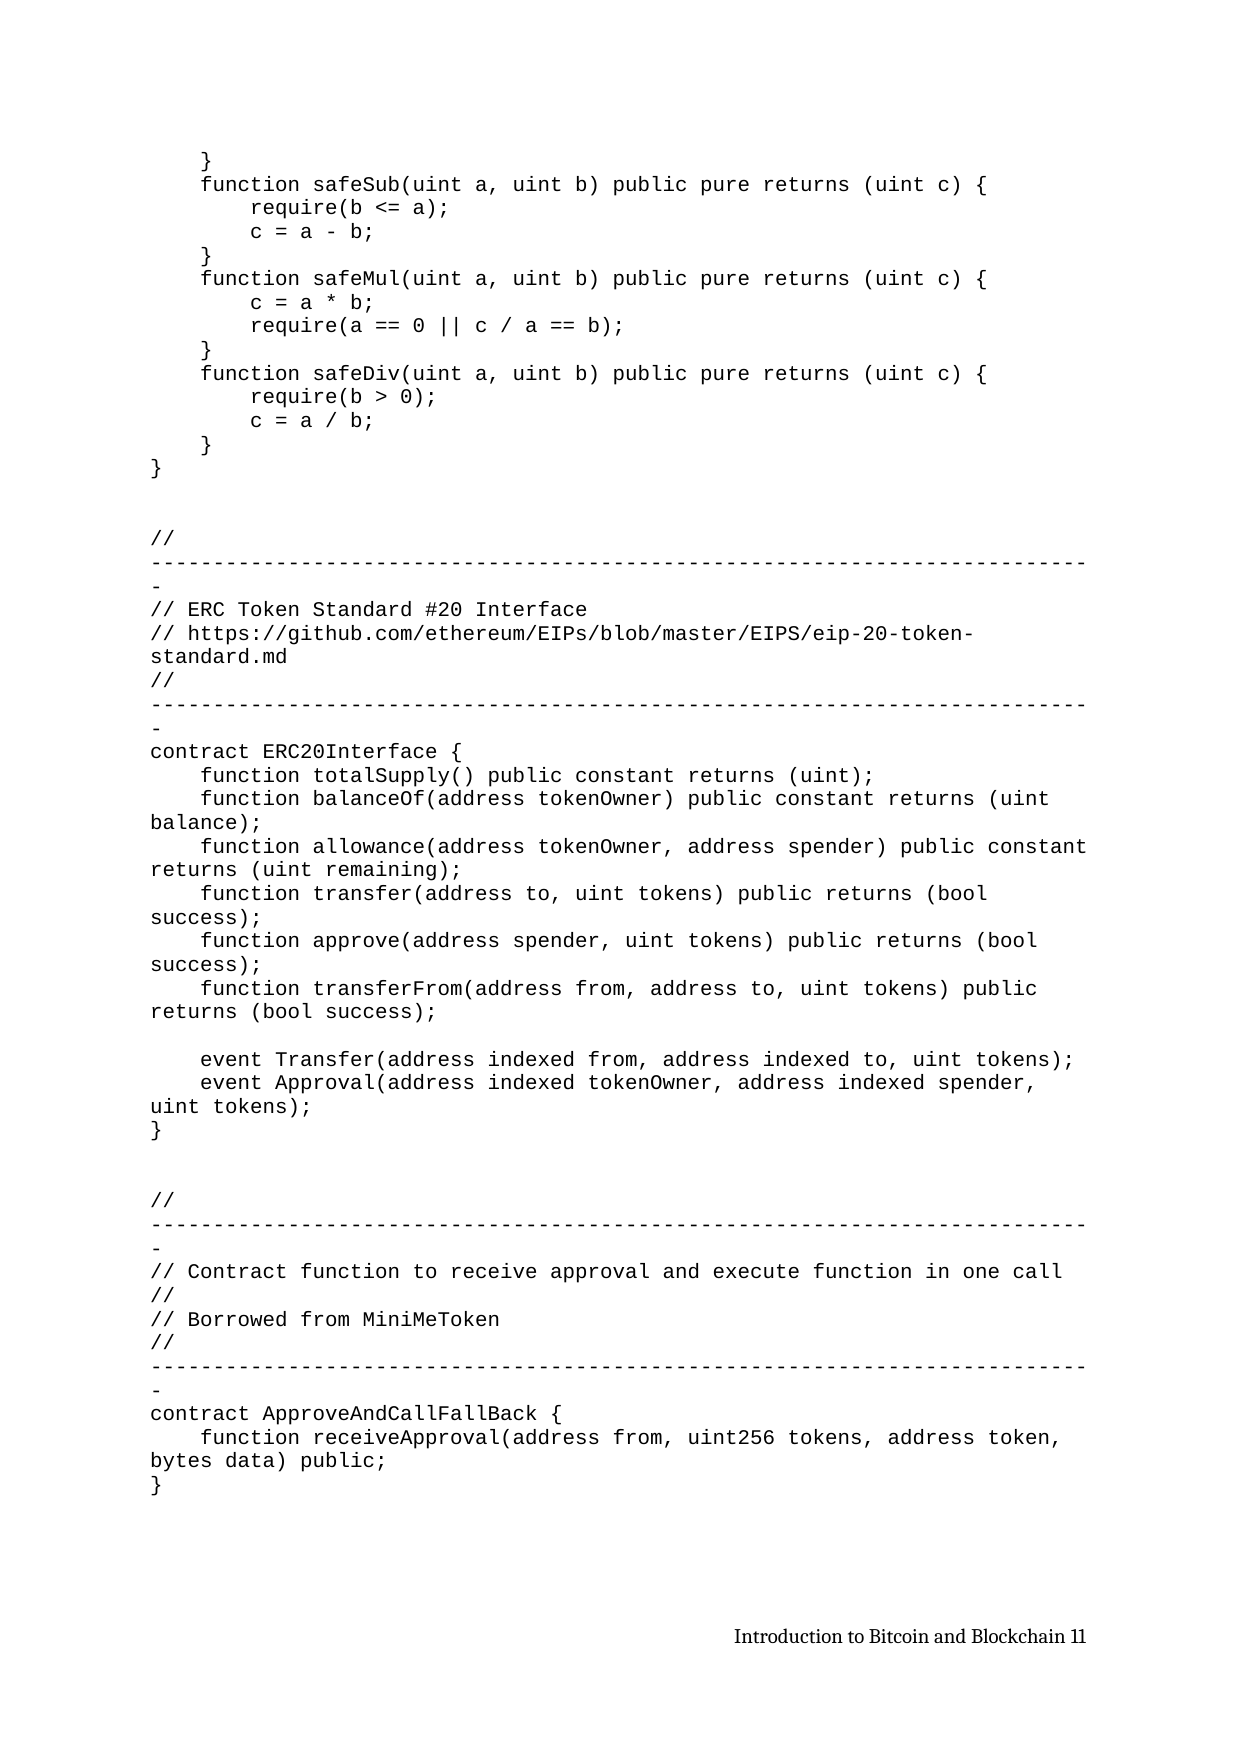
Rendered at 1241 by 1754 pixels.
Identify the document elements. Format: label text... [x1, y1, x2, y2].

text require(b <= a); [150, 197, 1090, 221]
text function transfer(address to, uint tokens) public returns (bool success); [150, 883, 1090, 930]
text // ---------------------------------------------------------------------------- [150, 528, 1090, 599]
text } [150, 434, 1090, 457]
text function transferFrom(address from, address to, uint tokens) public returns (bool success); [150, 978, 1090, 1025]
text function safeSub(uint a, uint b) public pure returns (uint c) { [150, 174, 1090, 197]
text function allowance(address tokenOwner, address spender) public constant returns (uint remaining); [150, 836, 1090, 883]
text function receiveApproval(address from, uint256 tokens, address token, bytes data) public; [150, 1427, 1090, 1474]
text } [150, 150, 1090, 174]
text // Borrowed from MiniMeToken [150, 1309, 1090, 1332]
text require(b > 0); [150, 386, 1090, 410]
text // ERC Token Standard #20 Interface [150, 599, 1090, 623]
text // [150, 1285, 1090, 1309]
text require(a == 0 || c / a == b); [150, 316, 1090, 339]
text // Contract function to receive approval and execute function in one call [150, 1261, 1090, 1285]
text function approve(address spender, uint tokens) public returns (bool success); [150, 930, 1090, 978]
text // https://github.com/ethereum/EIPs/blob/master/EIPS/eip-20-token-standard.md [150, 623, 1090, 670]
text } [150, 1474, 1090, 1498]
text } [150, 244, 1090, 268]
text function totalSupply() public constant returns (uint); [150, 765, 1090, 788]
text c = a / b; [150, 410, 1090, 434]
text event Approval(address indexed tokenOwner, address indexed spender, uint tokens); [150, 1072, 1090, 1119]
text } [150, 1119, 1090, 1143]
text c = a * b; [150, 292, 1090, 316]
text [150, 1332, 1090, 1403]
text function balanceOf(address tokenOwner) public constant returns (uint balance); [150, 788, 1090, 836]
text } [150, 457, 1090, 481]
text } [150, 339, 1090, 363]
text contract ApproveAndCallFallBack { [150, 1403, 1090, 1427]
text function safeMul(uint a, uint b) public pure returns (uint c) { [150, 268, 1090, 292]
text // ---------------------------------------------------------------------------- [150, 670, 1090, 741]
text // ---------------------------------------------------------------------------- [150, 1190, 1090, 1261]
text contract ERC20Interface { [150, 741, 1090, 765]
text function safeDiv(uint a, uint b) public pure returns (uint c) { [150, 363, 1090, 386]
text event Transfer(address indexed from, address indexed to, uint tokens); [150, 1048, 1090, 1072]
text c = a - b; [150, 221, 1090, 244]
